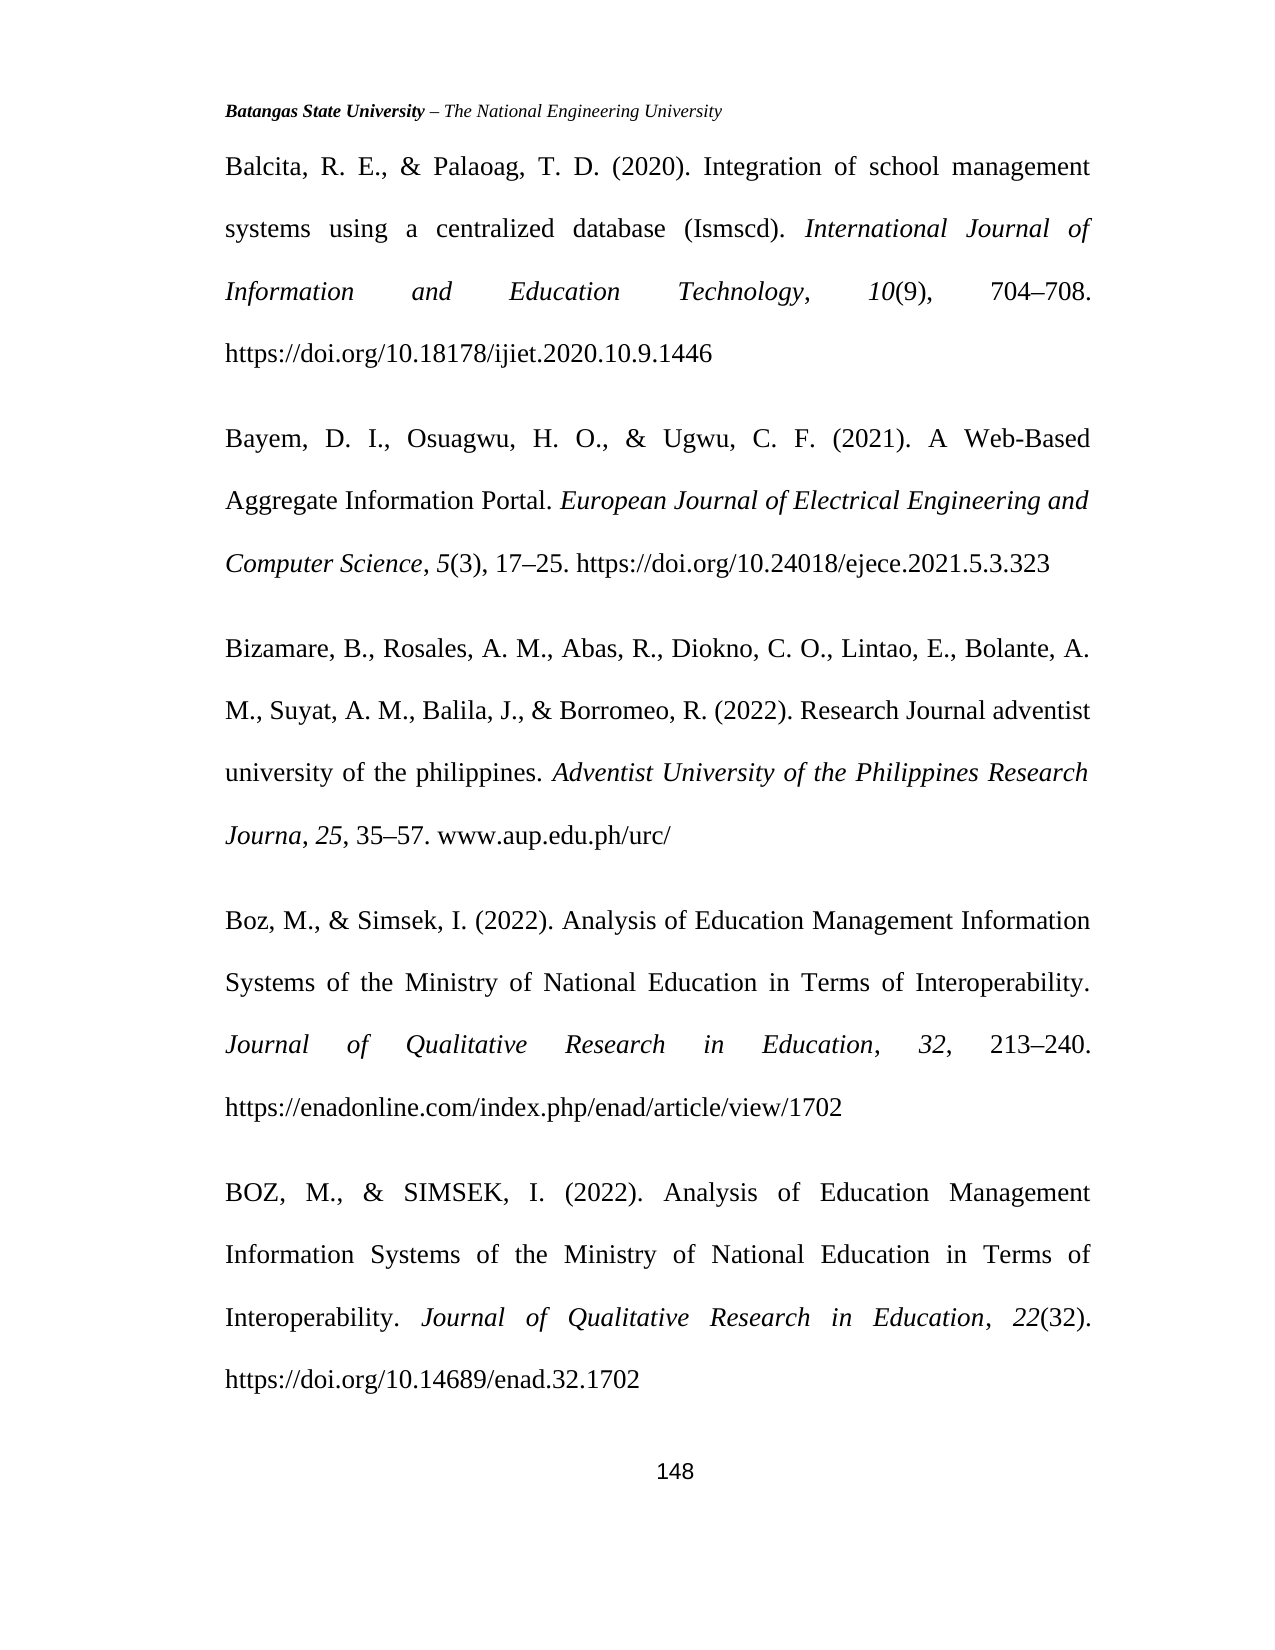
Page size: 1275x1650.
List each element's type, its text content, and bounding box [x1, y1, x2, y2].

text Bizamare, B., Rosales, A. M., Abas, R., Diokno, C. O., Lintao, E., Bolante, A. M., Suyat, A. M., Balila, J., & Borromeo, R. (2022). Research Journal adventist university of the philippines. Adventist University of the Philippines Research Journa, 25, 35–57. www.aup.edu.ph/urc/ [225, 632, 1092, 850]
text BOZ, M., & SIMSEK, I. (2022). Analysis of Education Management Information Systems of the Ministry of National Education in Terms of Interoperability. Journal of Qualitative Research in Education, 22(32). https://doi.org/10.14689/enad.32.1702 [225, 1176, 1092, 1394]
text Boz, M., & Simsek, I. (2022). Analysis of Education Management Information Systems of the Ministry of National Education in Terms of Interoperability. Journal of Qualitative Research in Education, 32, 213–240. https://enadonline.com/index.php/enad/article/view/1702 [225, 904, 1092, 1122]
text Balcita, R. E., & Palaoag, T. D. (2020). Integration of school management systems using a centralized database (Ismscd). International Journal of Information and Education Technology, 10(9), 704–708. https://doi.org/10.18178/ijiet.2020.10.9.1446 [225, 150, 1092, 368]
text Bayem, D. I., Osuagwu, H. O., & Ugwu, C. F. (2021). A Web-Based Aggregate Information Portal. European Journal of Electrical Engineering and Computer Science, 5(3), 17–25. https://doi.org/10.24018/ejece.2021.5.3.323 [225, 422, 1092, 578]
